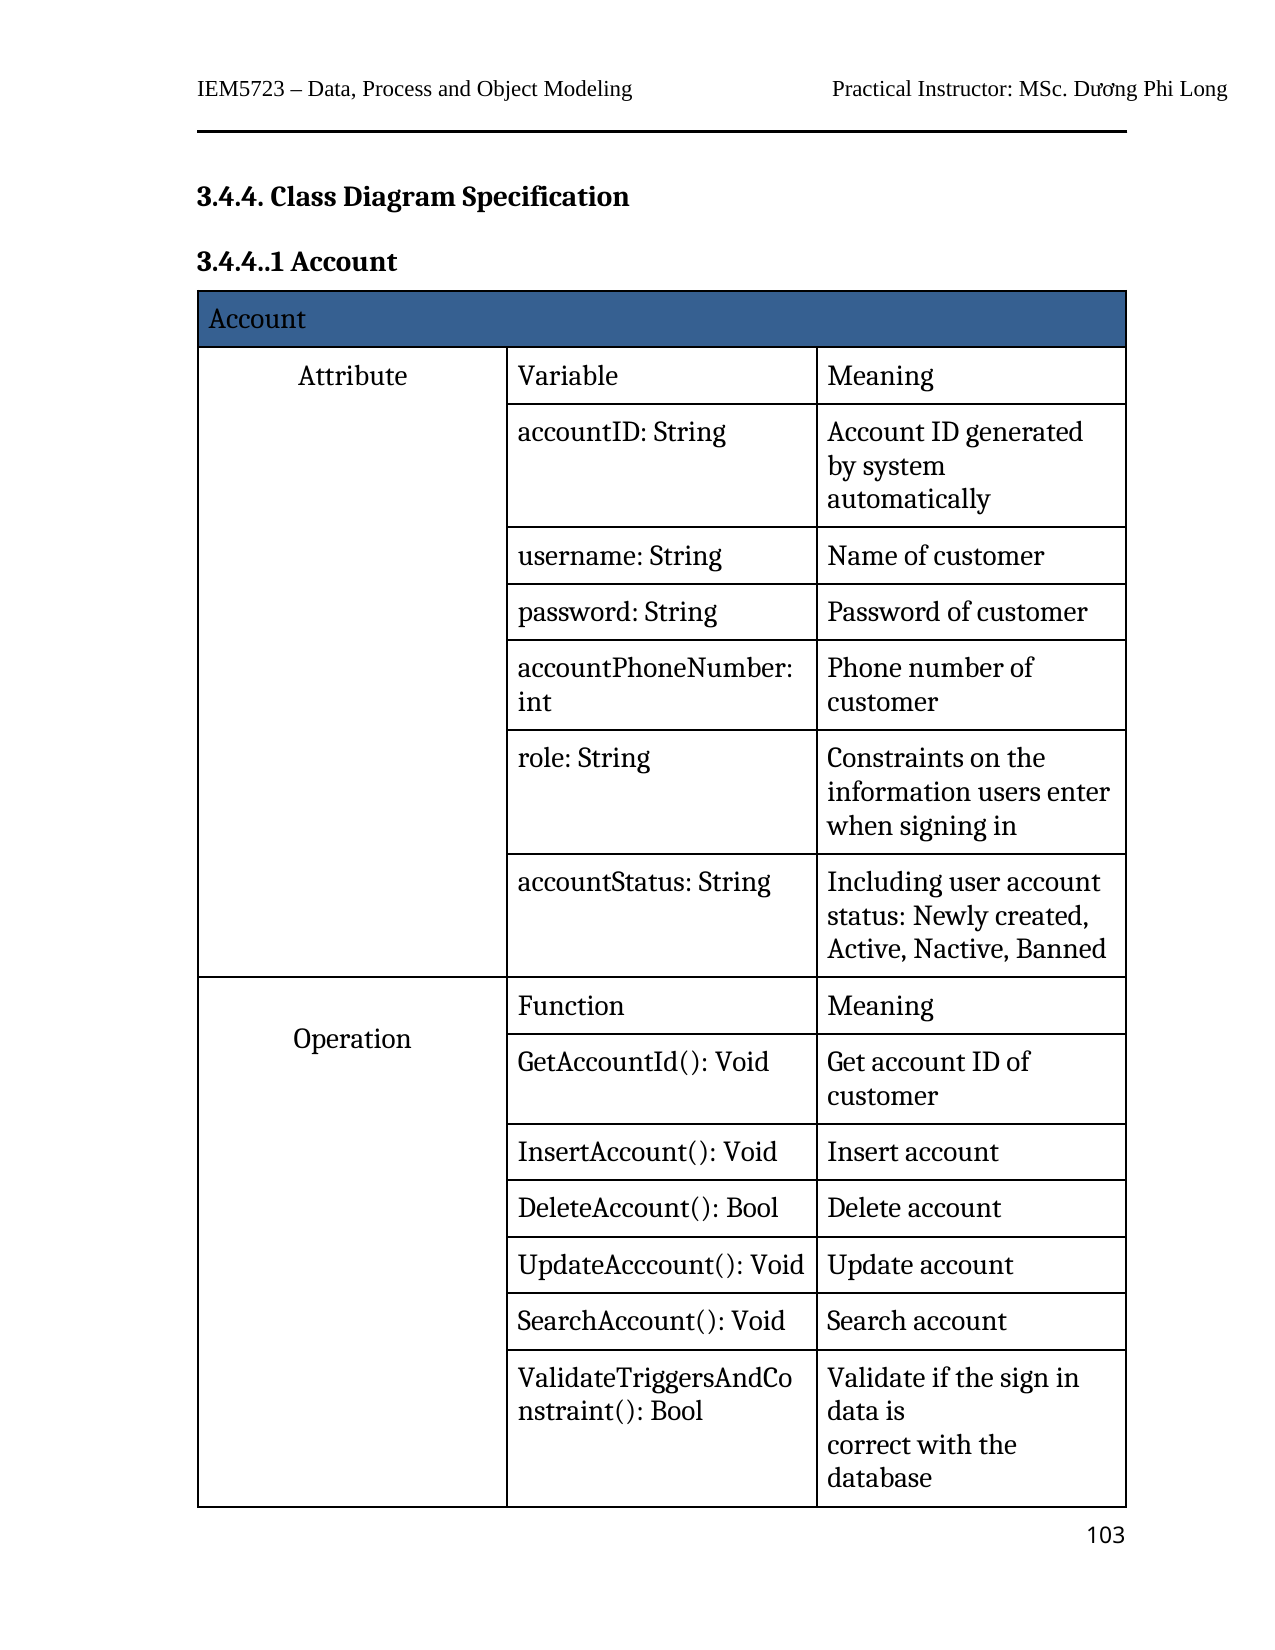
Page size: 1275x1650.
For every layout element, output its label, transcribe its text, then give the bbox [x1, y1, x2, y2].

table_cell Operation [199, 978, 506, 1506]
table_cell Function [508, 978, 816, 1033]
table_cell Update account [818, 1238, 1125, 1292]
table_cell Meaning [818, 348, 1125, 403]
table_cell Insert account [818, 1125, 1125, 1179]
table_cell username: String [508, 528, 816, 583]
table_cell UpdateAcccount(): Void [508, 1238, 816, 1292]
table_cell Constraints on the information users enter when signing in [818, 731, 1125, 853]
table_cell Account ID generated by system automatically [818, 405, 1125, 526]
table_cell InsertAccount(): Void [508, 1125, 816, 1179]
table_cell GetAccountId(): Void [508, 1035, 816, 1123]
table_cell Delete account [818, 1181, 1125, 1236]
table_cell accountStatus: String [508, 855, 816, 976]
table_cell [818, 1351, 1125, 1506]
table_cell Password of customer [818, 585, 1125, 639]
table_cell Search account [818, 1294, 1125, 1348]
table_cell DeleteAccount(): Bool [508, 1181, 816, 1236]
table_cell Variable [508, 348, 816, 403]
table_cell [508, 1351, 816, 1506]
table_cell Attribute [199, 348, 506, 976]
table_cell password: String [508, 585, 816, 639]
table_cell accountID: String [508, 405, 816, 526]
table_cell Meaning [818, 978, 1125, 1033]
table_header Account [199, 292, 1125, 346]
subtitle 3.4.4..1 Account [197, 245, 1125, 279]
table_cell accountPhoneNumber: int [508, 641, 816, 729]
table_cell Name of customer [818, 528, 1125, 583]
table_cell Get account ID of customer [818, 1035, 1125, 1123]
table_cell Phone number of customer [818, 641, 1125, 729]
subtitle 3.4.4. Class Diagram Specification [197, 180, 1125, 213]
table_cell role: String [508, 731, 816, 853]
table_cell SearchAccount(): Void [508, 1294, 816, 1348]
table_cell Including user account status: Newly created, Active, Nactive, Banned [818, 855, 1125, 976]
